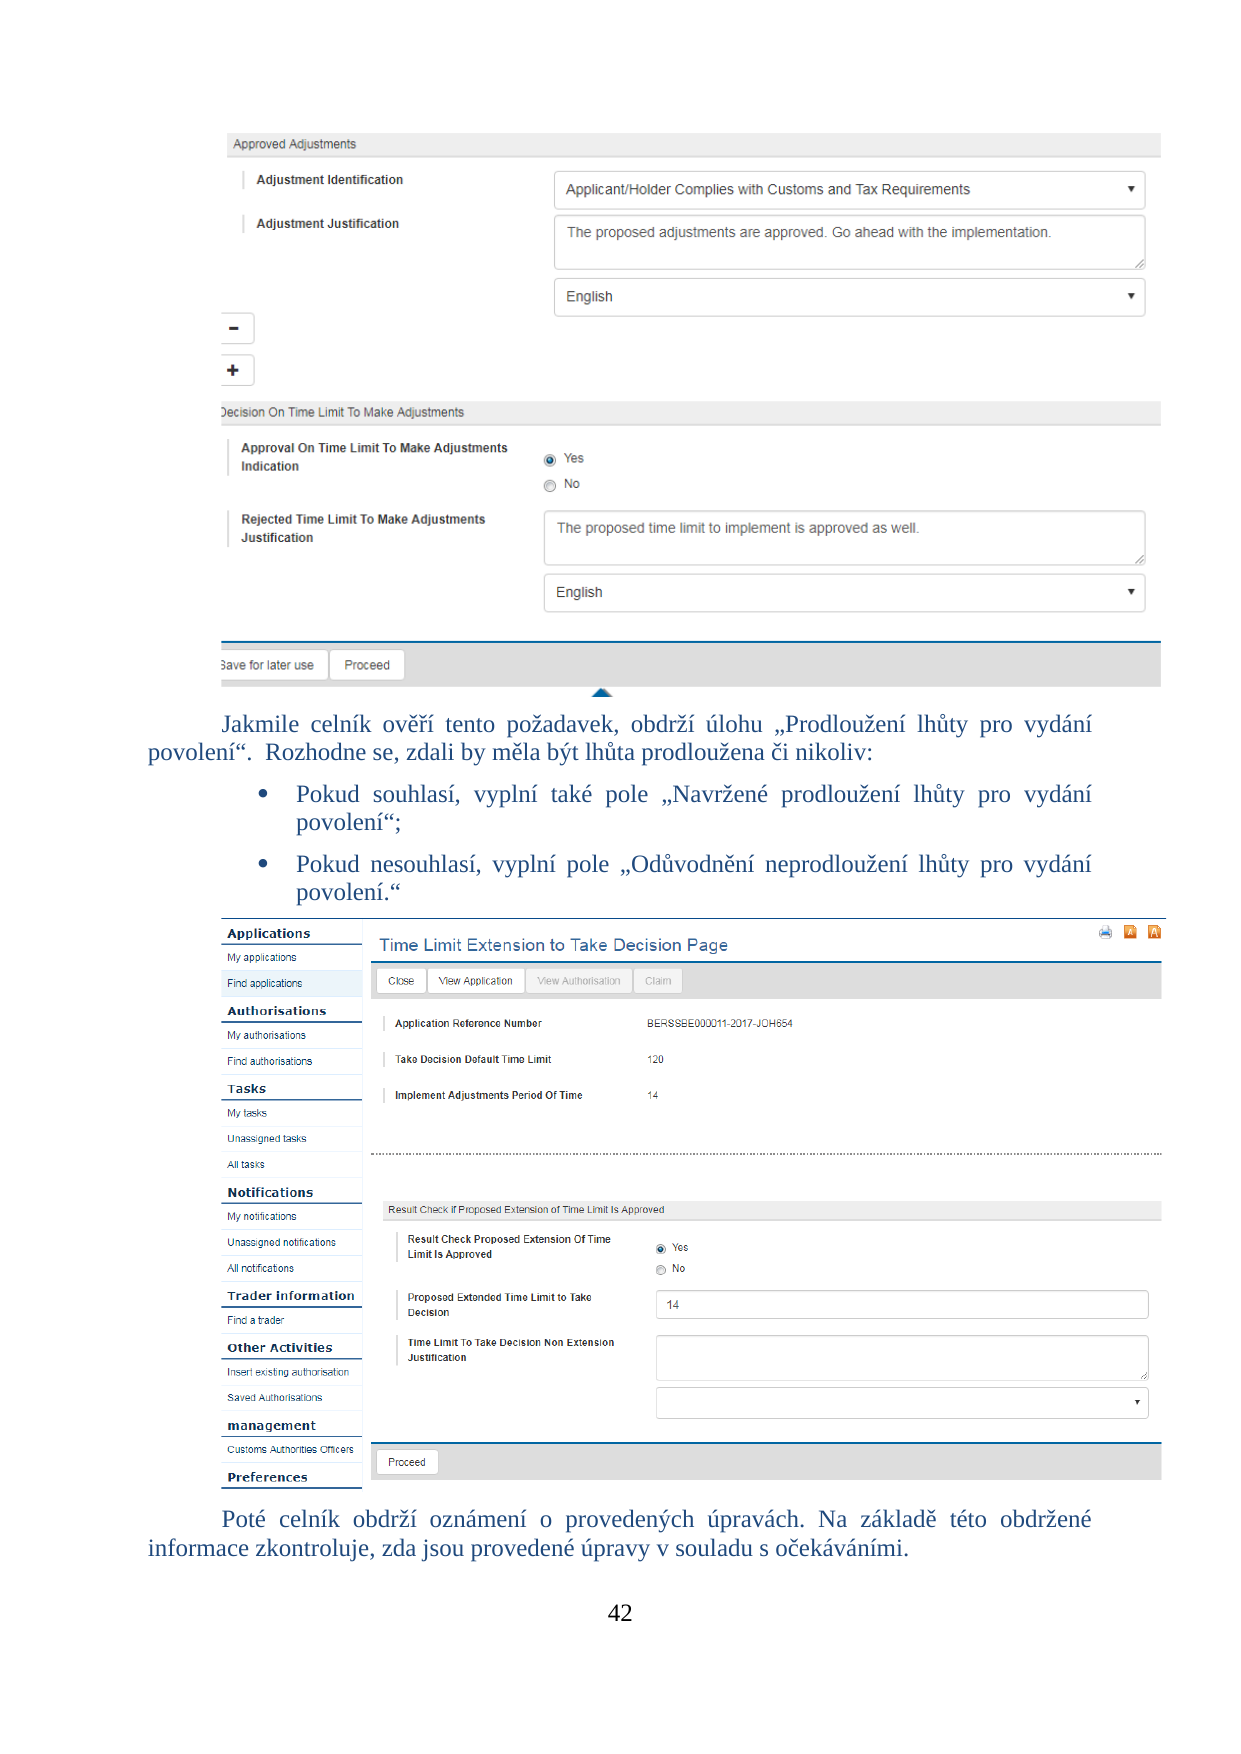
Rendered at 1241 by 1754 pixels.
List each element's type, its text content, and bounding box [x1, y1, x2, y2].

list Pokud nesouhlasí, vyplní pole „Odůvodnění neprodloužení lhůty pro vydání povolení.“ [259, 849, 1093, 906]
text Jakmile celník ověří tento požadavek, obdrží úlohu „Prodloužení lhůty pro vydání povolení“. Rozhodne se, zdali by měla být lhůta prodloužena či nikoliv: [148, 709, 1093, 766]
list Pokud souhlasí, vyplní také pole „Navržené prodloužení lhůty pro vydání povolení“; [259, 779, 1093, 836]
text Poté celník obdrží oznámení o provedených úpravách. Na základě této obdržené informace zkontroluje, zda jsou provedené úpravy v souladu s očekáváními. [148, 1504, 1093, 1562]
picture [221, 918, 1167, 1492]
picture [221, 127, 1167, 697]
